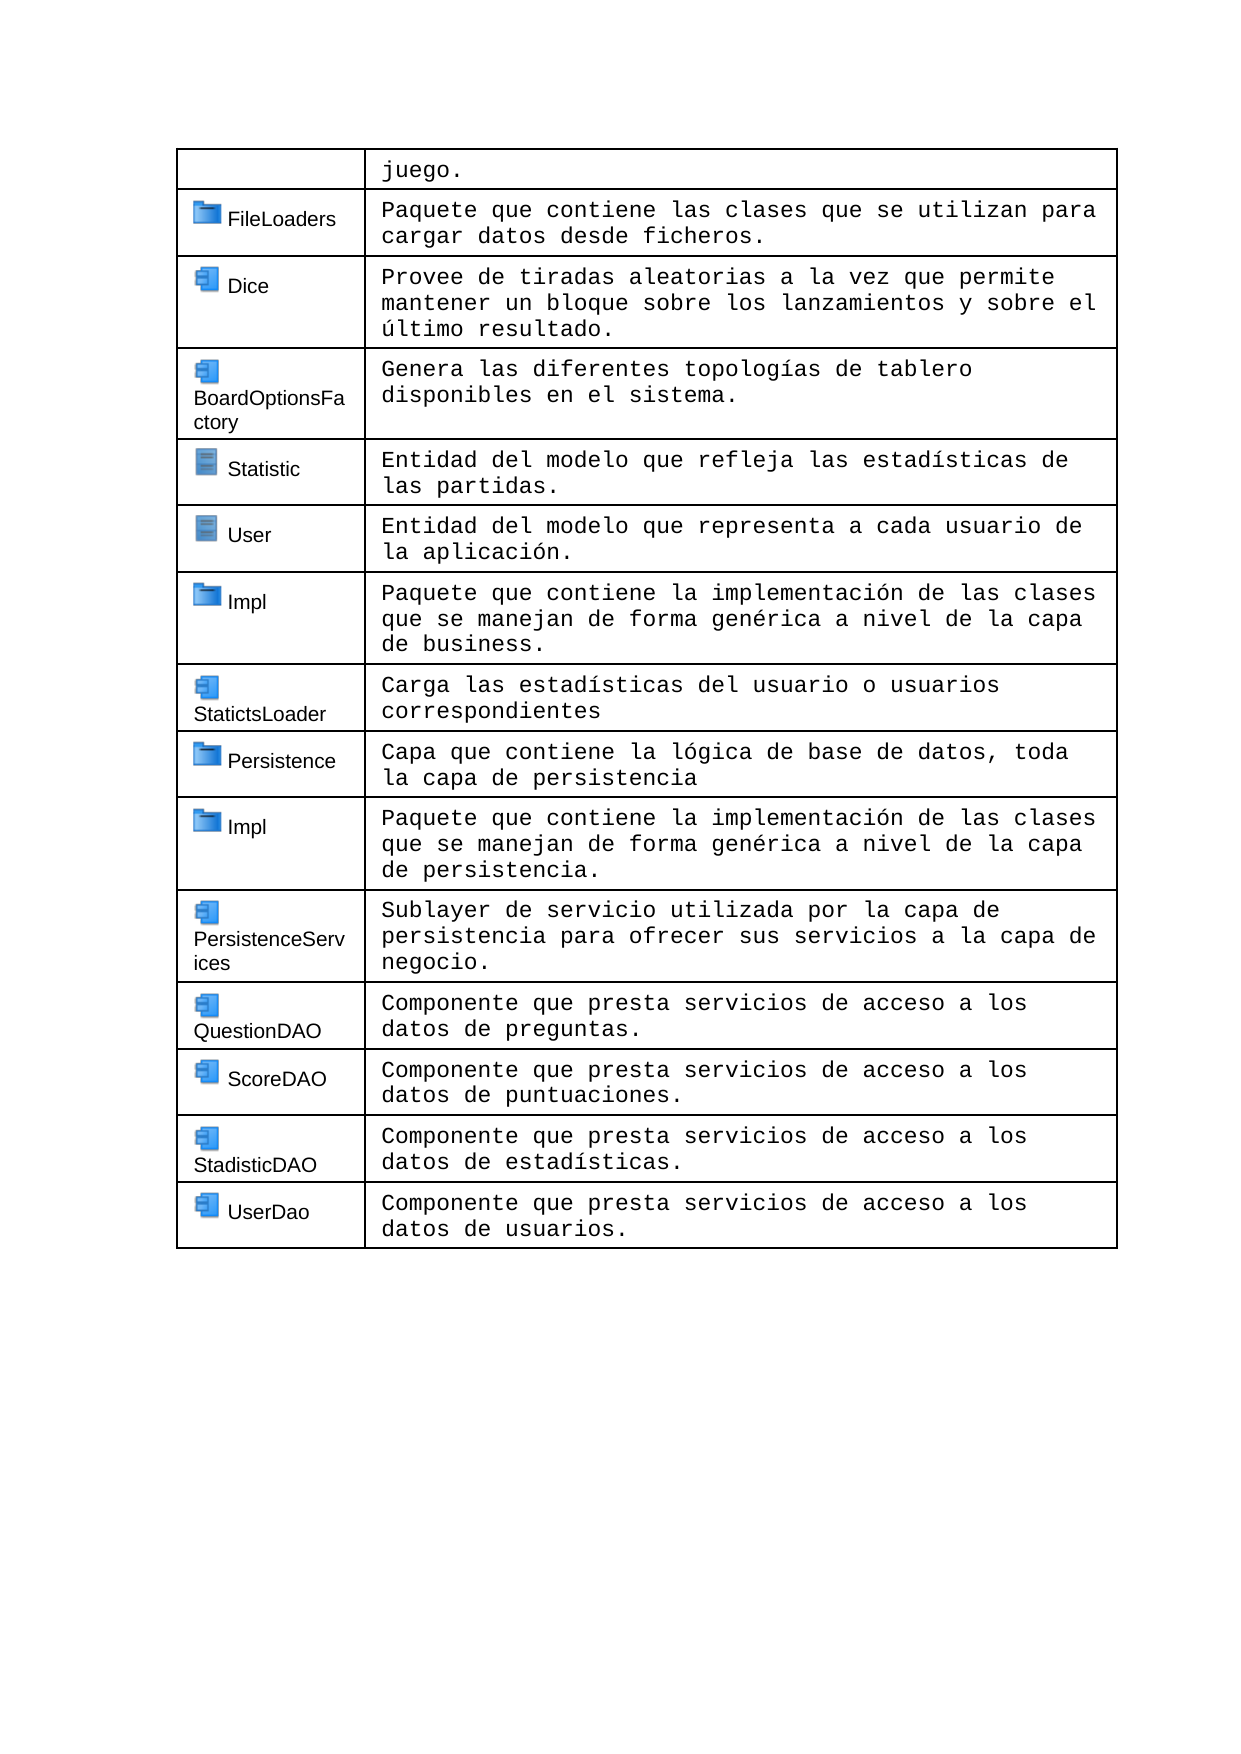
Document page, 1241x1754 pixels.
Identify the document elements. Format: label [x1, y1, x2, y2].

picture [193, 448, 222, 477]
picture [193, 806, 222, 835]
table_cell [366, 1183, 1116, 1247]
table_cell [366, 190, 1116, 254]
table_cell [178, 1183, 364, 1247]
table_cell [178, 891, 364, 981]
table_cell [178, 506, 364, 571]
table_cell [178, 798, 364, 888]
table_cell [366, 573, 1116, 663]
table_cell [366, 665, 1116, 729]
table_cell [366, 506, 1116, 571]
picture [193, 898, 222, 927]
picture [193, 1057, 222, 1086]
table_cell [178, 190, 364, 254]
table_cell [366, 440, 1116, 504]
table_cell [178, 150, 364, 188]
picture [193, 673, 222, 702]
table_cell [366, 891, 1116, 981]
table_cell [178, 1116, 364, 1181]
picture [193, 1124, 222, 1153]
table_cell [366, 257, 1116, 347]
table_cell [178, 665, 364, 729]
picture [193, 581, 222, 609]
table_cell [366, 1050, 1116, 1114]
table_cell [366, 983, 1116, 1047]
picture [193, 740, 222, 769]
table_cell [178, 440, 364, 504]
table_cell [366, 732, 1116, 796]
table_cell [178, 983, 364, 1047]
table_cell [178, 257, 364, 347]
picture [193, 198, 222, 227]
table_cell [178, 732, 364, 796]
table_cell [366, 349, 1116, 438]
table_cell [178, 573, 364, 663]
picture [193, 514, 222, 543]
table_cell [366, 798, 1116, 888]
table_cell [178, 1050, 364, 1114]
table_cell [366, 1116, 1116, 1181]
picture [193, 357, 222, 386]
picture [193, 265, 222, 294]
picture [193, 991, 222, 1020]
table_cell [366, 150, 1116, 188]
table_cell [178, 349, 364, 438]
picture [193, 1191, 222, 1220]
